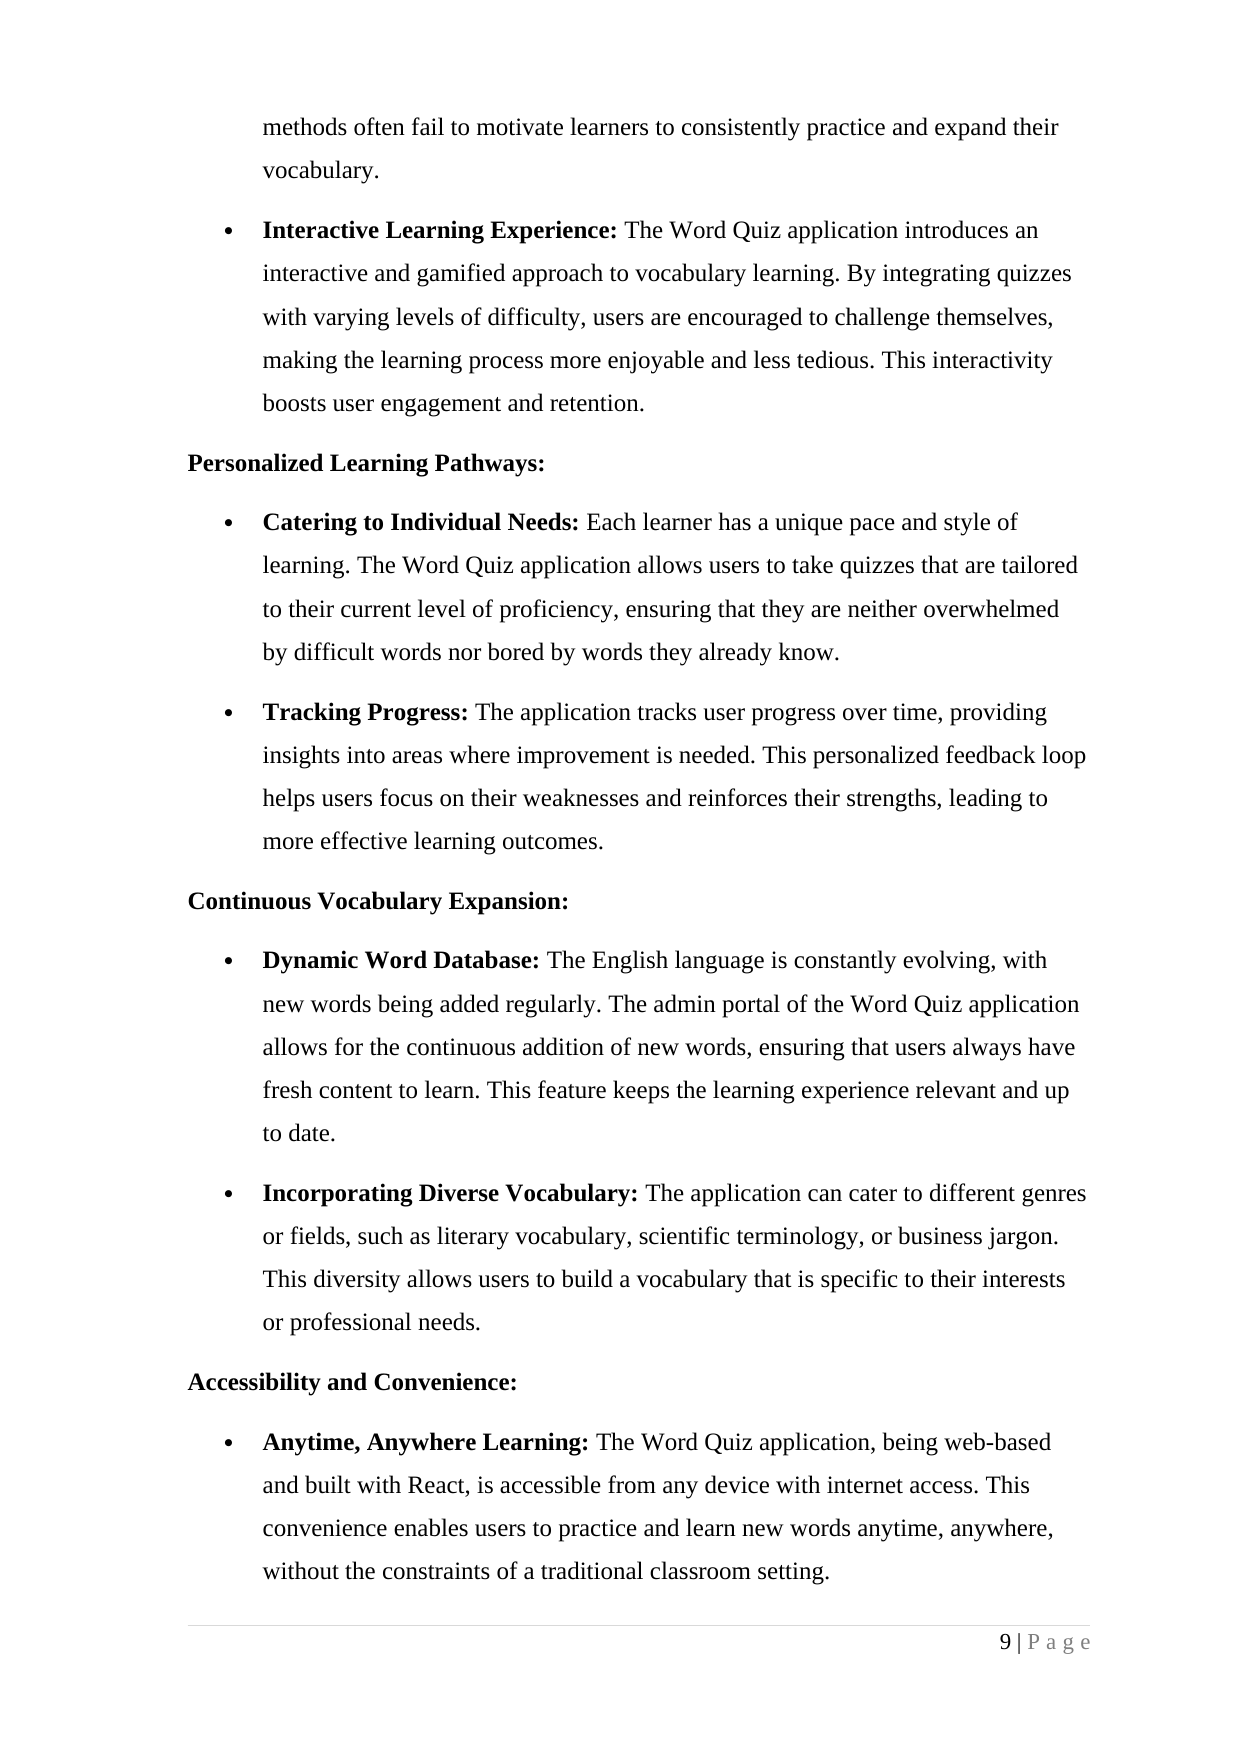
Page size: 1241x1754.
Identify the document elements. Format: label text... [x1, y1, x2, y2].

text Personalized Learning Pathways: [187, 448, 1090, 476]
list Catering to Individual Needs: Each learner has a unique pace and style of learning. The Word Quiz application allows users to take quizzes that are tailored to their current level of proficiency, ensuring that they are neither overwhelmed by difficult words nor bored by words they already know. [225, 507, 1090, 666]
list Incorporating Diverse Vocabulary: The application can cater to different genres or fields, such as literary vocabulary, scientific terminology, or business jargon. This diversity allows users to build a vocabulary that is specific to their interests or professional needs. [225, 1178, 1090, 1336]
text Continuous Vocabulary Expansion: [187, 886, 1090, 914]
list Tracking Progress: The application tracks user progress over time, providing insights into areas where improvement is needed. This personalized feedback loop helps users focus on their weaknesses and reinforces their strengths, leading to more effective learning outcomes. [225, 697, 1090, 855]
list Dynamic Word Database: The English language is constantly evolving, with new words being added regularly. The admin portal of the Word Quiz application allows for the continuous addition of new words, ensuring that users always have fresh content to learn. This feature keeps the learning experience relevant and up to date. [225, 946, 1090, 1147]
list Anytime, Anywhere Learning: The Word Quiz application, being web-based and built with React, is accessible from any device with internet access. This convenience enables users to practice and learn new words anytime, anywhere, without the constraints of a traditional classroom setting. [225, 1427, 1090, 1585]
list Interactive Learning Experience: The Word Quiz application introduces an interactive and gamified approach to vocabulary learning. By integrating quizzes with varying levels of difficulty, users are encouraged to challenge themselves, making the learning process more enjoyable and less tedious. This interactivity boosts user engagement and retention. [225, 215, 1090, 417]
text Accessibility and Convenience: [187, 1367, 1090, 1396]
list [225, 112, 1090, 184]
